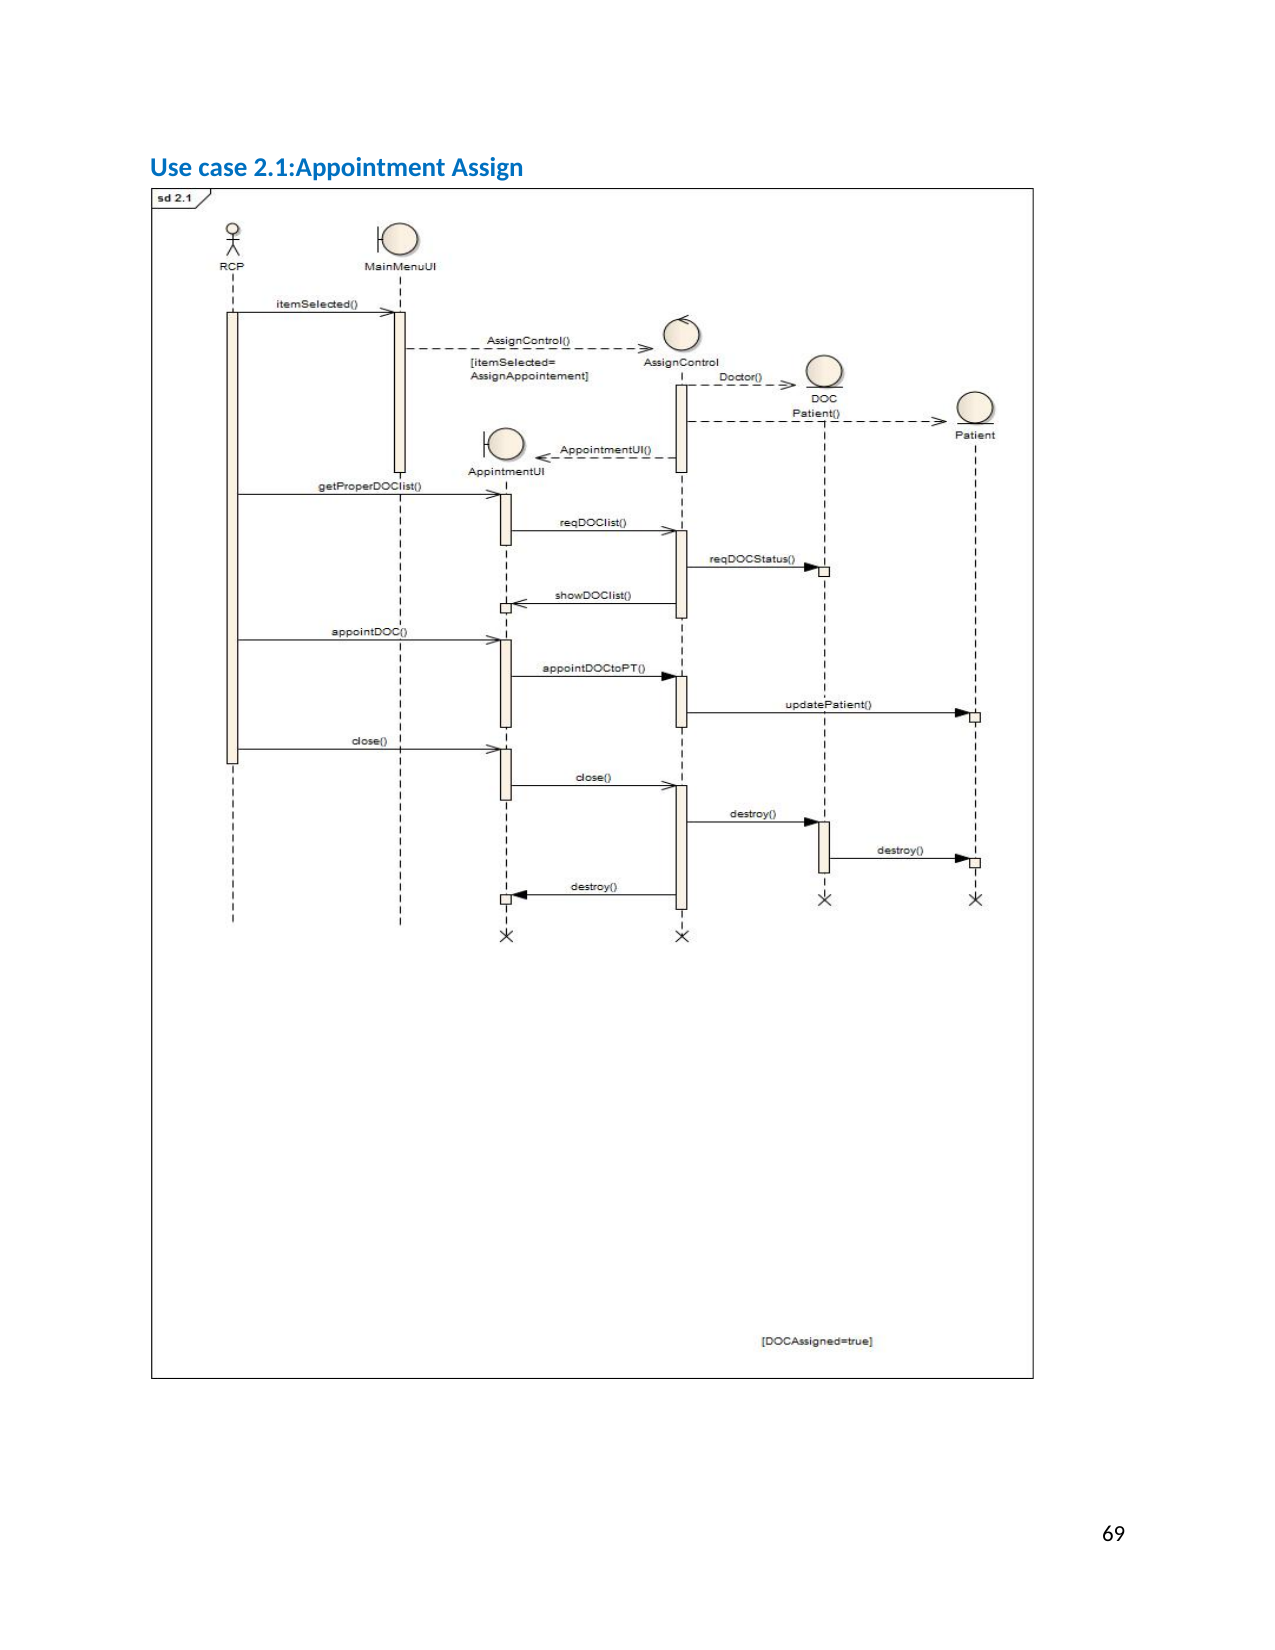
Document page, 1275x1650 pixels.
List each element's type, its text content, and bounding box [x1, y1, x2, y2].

picture [150, 187, 1034, 1379]
